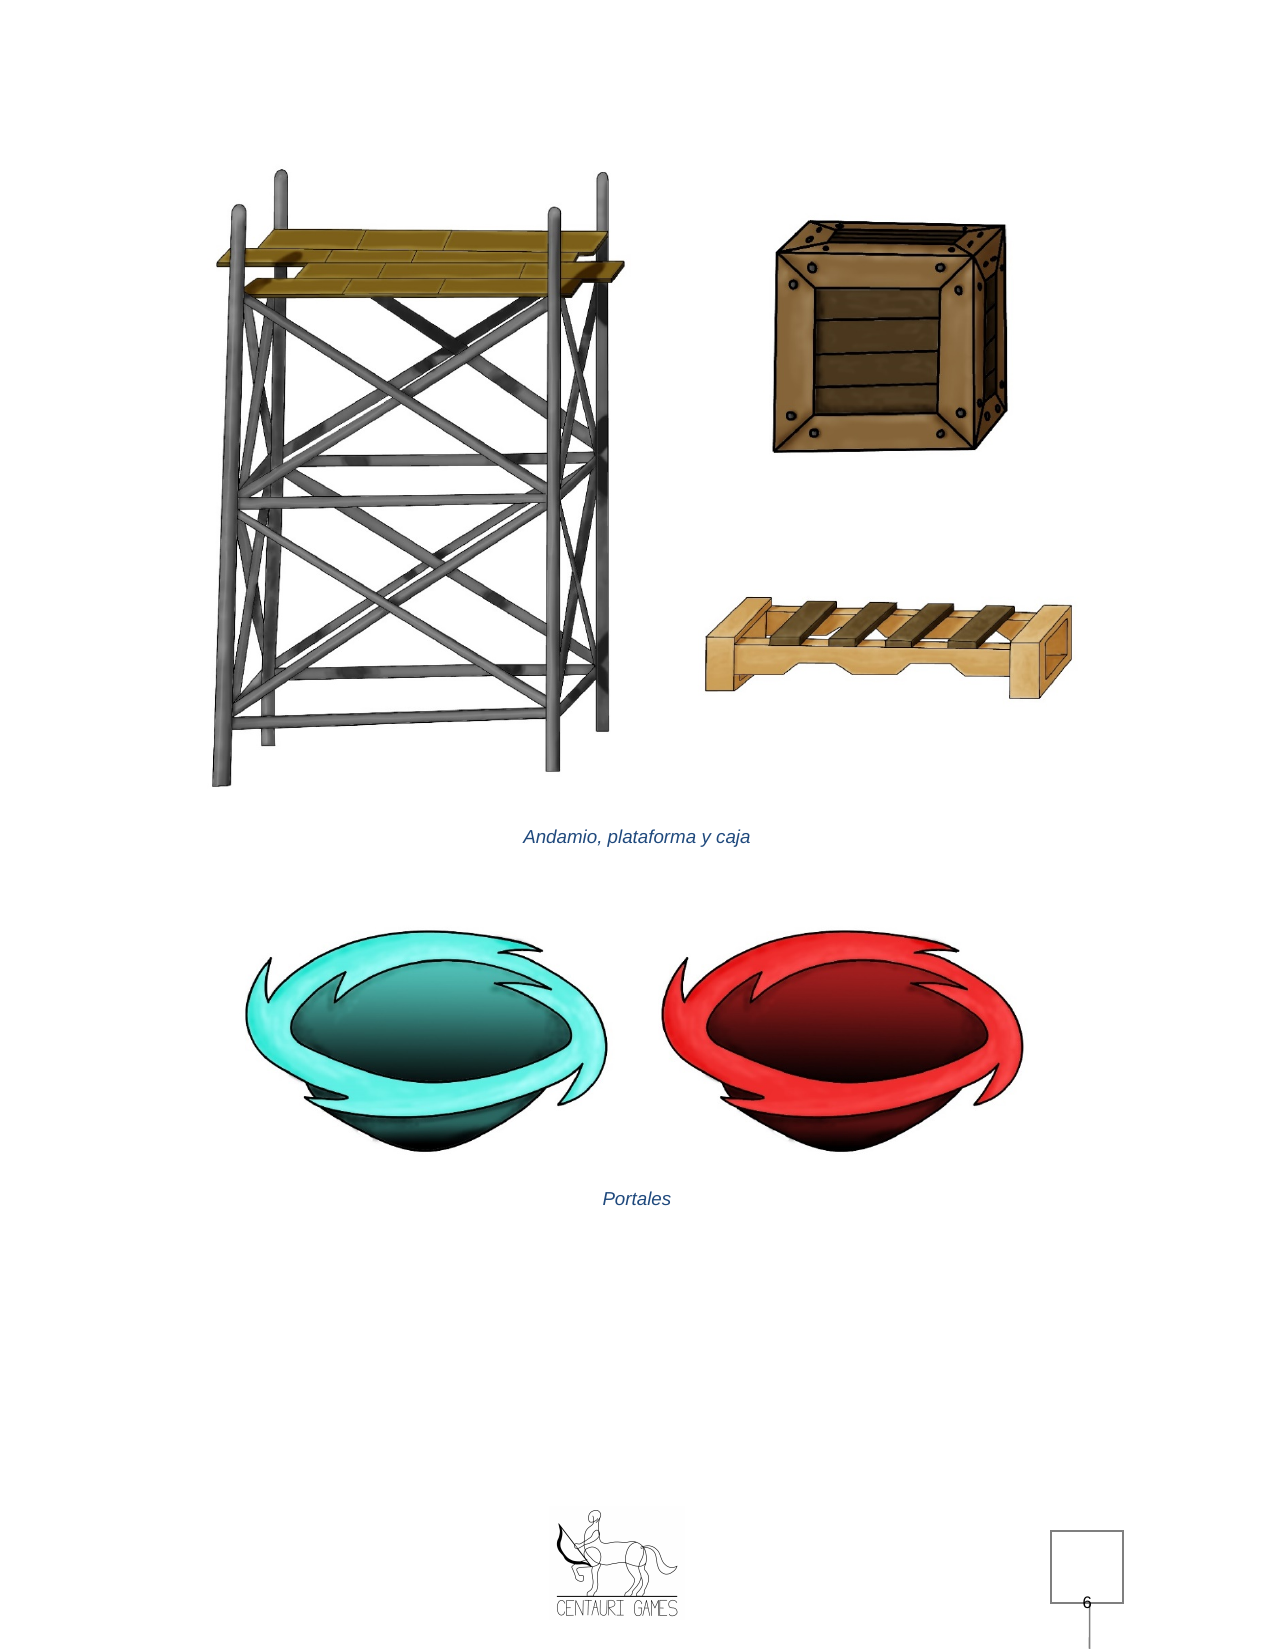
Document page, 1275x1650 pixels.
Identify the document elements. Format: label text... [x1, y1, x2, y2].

text Portales [150, 1187, 1125, 1209]
picture [212, 898, 1063, 1184]
picture [549, 1506, 685, 1620]
text Andamio, plataforma y caja [150, 826, 1125, 848]
picture [163, 150, 1112, 823]
